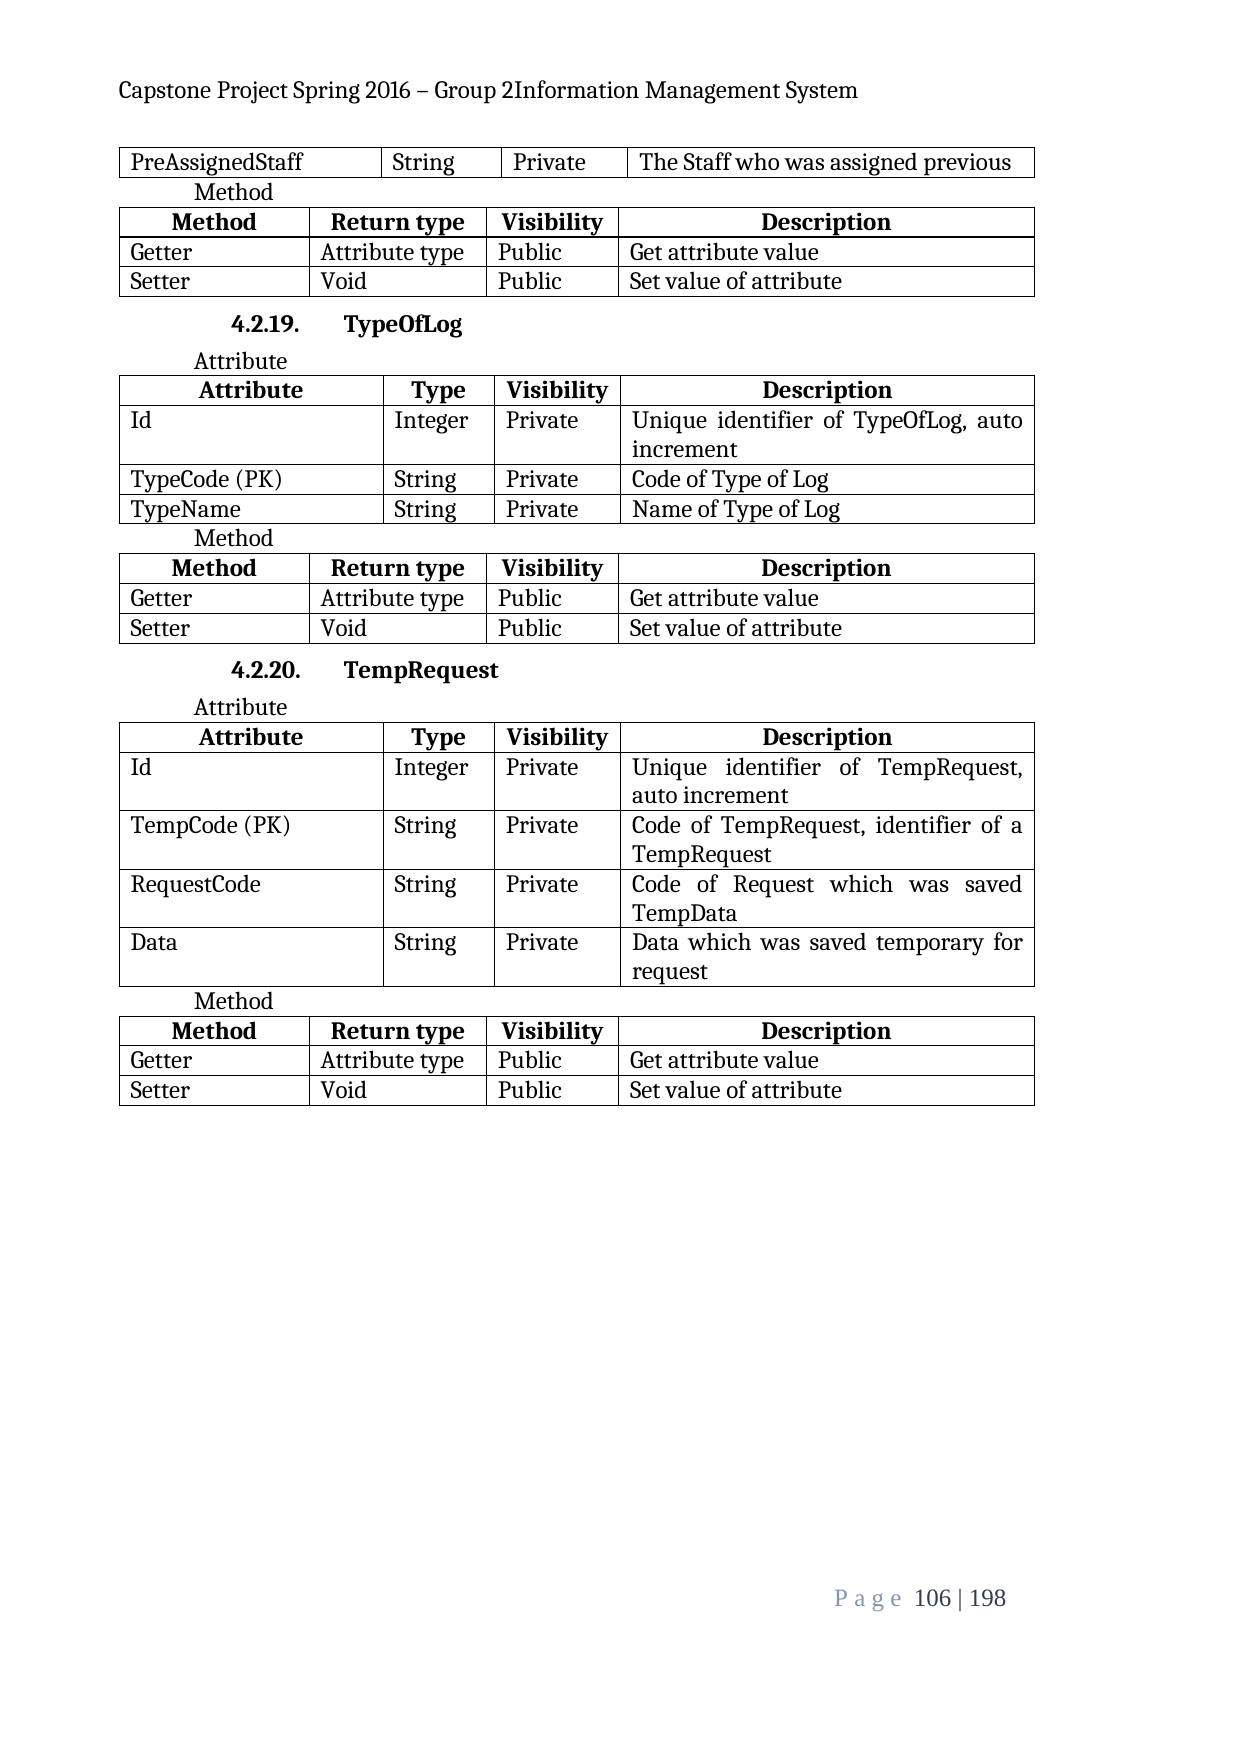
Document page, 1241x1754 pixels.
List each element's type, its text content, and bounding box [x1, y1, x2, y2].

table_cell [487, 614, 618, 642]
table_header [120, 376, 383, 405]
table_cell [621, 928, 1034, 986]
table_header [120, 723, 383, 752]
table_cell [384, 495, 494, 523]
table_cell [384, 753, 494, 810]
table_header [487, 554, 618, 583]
subtitle TempRequest [231, 656, 1033, 685]
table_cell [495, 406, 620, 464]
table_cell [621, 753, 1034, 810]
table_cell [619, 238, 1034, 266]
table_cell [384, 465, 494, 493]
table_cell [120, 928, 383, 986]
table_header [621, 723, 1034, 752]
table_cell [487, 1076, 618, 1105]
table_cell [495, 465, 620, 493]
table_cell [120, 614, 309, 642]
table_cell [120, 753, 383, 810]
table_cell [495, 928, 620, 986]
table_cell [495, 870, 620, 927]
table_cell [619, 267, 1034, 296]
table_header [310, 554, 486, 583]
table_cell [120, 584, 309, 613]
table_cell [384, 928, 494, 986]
text Method [118, 524, 1033, 553]
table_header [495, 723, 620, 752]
text Attribute [118, 693, 1033, 722]
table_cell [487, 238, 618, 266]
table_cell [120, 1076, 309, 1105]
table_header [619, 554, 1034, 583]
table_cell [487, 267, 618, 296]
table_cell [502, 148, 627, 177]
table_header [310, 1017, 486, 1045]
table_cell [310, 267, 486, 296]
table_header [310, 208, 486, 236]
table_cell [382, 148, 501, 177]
text Attribute [118, 347, 1033, 375]
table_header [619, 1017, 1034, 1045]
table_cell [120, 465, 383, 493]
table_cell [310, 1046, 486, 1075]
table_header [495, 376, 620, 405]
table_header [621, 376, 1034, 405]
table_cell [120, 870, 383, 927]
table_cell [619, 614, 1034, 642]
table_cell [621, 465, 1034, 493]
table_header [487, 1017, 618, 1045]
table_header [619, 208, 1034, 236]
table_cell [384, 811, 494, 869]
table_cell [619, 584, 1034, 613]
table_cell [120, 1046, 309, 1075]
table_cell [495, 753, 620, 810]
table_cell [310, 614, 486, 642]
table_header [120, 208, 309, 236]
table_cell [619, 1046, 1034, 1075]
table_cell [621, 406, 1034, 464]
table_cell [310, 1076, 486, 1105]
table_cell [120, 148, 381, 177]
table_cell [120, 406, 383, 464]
text Method [118, 987, 1033, 1016]
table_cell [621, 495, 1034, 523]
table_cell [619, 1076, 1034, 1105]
subtitle TypeOfLog [231, 309, 1033, 338]
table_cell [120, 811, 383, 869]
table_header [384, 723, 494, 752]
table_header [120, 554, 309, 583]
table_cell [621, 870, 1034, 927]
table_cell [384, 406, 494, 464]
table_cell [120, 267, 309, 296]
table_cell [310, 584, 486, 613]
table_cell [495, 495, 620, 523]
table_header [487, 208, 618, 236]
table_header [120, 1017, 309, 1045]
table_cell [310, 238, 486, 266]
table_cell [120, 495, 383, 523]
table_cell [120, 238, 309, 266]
text Method [118, 178, 1033, 207]
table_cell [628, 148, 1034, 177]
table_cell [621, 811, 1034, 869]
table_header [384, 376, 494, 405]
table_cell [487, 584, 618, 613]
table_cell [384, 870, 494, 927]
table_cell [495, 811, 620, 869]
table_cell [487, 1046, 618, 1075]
